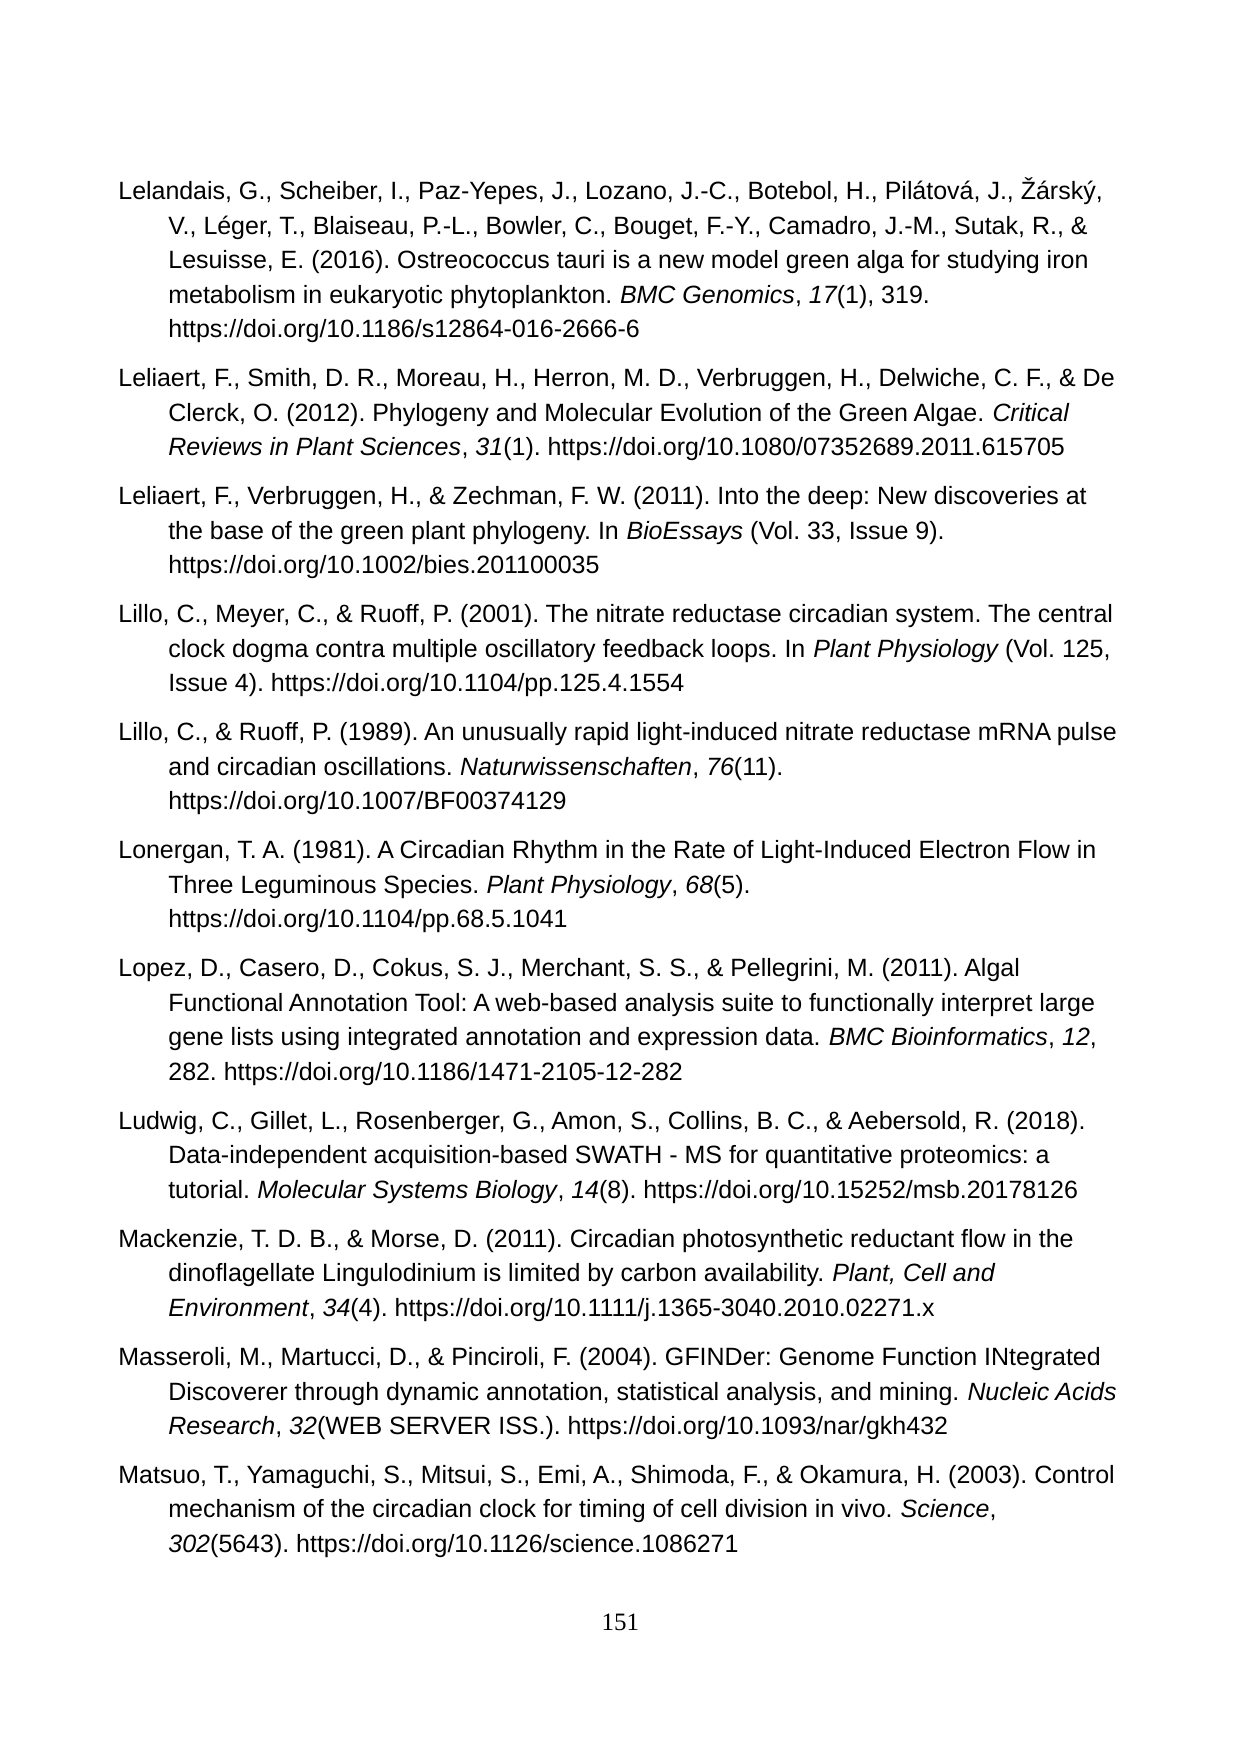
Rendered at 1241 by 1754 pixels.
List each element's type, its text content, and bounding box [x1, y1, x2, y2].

text Masseroli, M., Martucci, D., & Pinciroli, F. (2004). GFINDer: Genome Function INtegrated Discoverer through dynamic annotation, statistical analysis, and mining. Nucleic Acids Research, 32(WEB SERVER ISS.). https://doi.org/10.1093/nar/gkh432 [118, 1342, 1122, 1440]
text Mackenzie, T. D. B., & Morse, D. (2011). Circadian photosynthetic reductant flow in the dinoflagellate Lingulodinium is limited by carbon availability. Plant, Cell and Environment, 34(4). https://doi.org/10.1111/j.1365-3040.2010.02271.x [118, 1224, 1122, 1322]
text Lillo, C., & Ruoff, P. (1989). An unusually rapid light-induced nitrate reductase mRNA pulse and circadian oscillations. Naturwissenschaften, 76(11). https://doi.org/10.1007/BF00374129 [118, 717, 1122, 815]
text Ludwig, C., Gillet, L., Rosenberger, G., Amon, S., Collins, B. C., & Aebersold, R. (2018). Data‐independent acquisition‐based SWATH ‐ MS for quantitative proteomics: a tutorial. Molecular Systems Biology, 14(8). https://doi.org/10.15252/msb.20178126 [118, 1106, 1122, 1204]
text Lelandais, G., Scheiber, I., Paz-Yepes, J., Lozano, J.-C., Botebol, H., Pilátová, J., Žárský, V., Léger, T., Blaiseau, P.-L., Bowler, C., Bouget, F.-Y., Camadro, J.-M., Sutak, R., & Lesuisse, E. (2016). Ostreococcus tauri is a new model green alga for studying iron metabolism in eukaryotic phytoplankton. BMC Genomics, 17(1), 319. https://doi.org/10.1186/s12864-016-2666-6 [118, 176, 1122, 343]
text Leliaert, F., Smith, D. R., Moreau, H., Herron, M. D., Verbruggen, H., Delwiche, C. F., & De Clerck, O. (2012). Phylogeny and Molecular Evolution of the Green Algae. Critical Reviews in Plant Sciences, 31(1). https://doi.org/10.1080/07352689.2011.615705 [118, 363, 1122, 461]
text Lopez, D., Casero, D., Cokus, S. J., Merchant, S. S., & Pellegrini, M. (2011). Algal Functional Annotation Tool: A web-based analysis suite to functionally interpret large gene lists using integrated annotation and expression data. BMC Bioinformatics, 12, 282. https://doi.org/10.1186/1471-2105-12-282 [118, 953, 1122, 1086]
text Matsuo, T., Yamaguchi, S., Mitsui, S., Emi, A., Shimoda, F., & Okamura, H. (2003). Control mechanism of the circadian clock for timing of cell division in vivo. Science, 302(5643). https://doi.org/10.1126/science.1086271 [118, 1460, 1122, 1558]
text Lillo, C., Meyer, C., & Ruoff, P. (2001). The nitrate reductase circadian system. The central clock dogma contra multiple oscillatory feedback loops. In Plant Physiology (Vol. 125, Issue 4). https://doi.org/10.1104/pp.125.4.1554 [118, 599, 1122, 697]
text Leliaert, F., Verbruggen, H., & Zechman, F. W. (2011). Into the deep: New discoveries at the base of the green plant phylogeny. In BioEssays (Vol. 33, Issue 9). https://doi.org/10.1002/bies.201100035 [118, 481, 1122, 579]
text Lonergan, T. A. (1981). A Circadian Rhythm in the Rate of Light-Induced Electron Flow in Three Leguminous Species. Plant Physiology, 68(5). https://doi.org/10.1104/pp.68.5.1041 [118, 835, 1122, 933]
